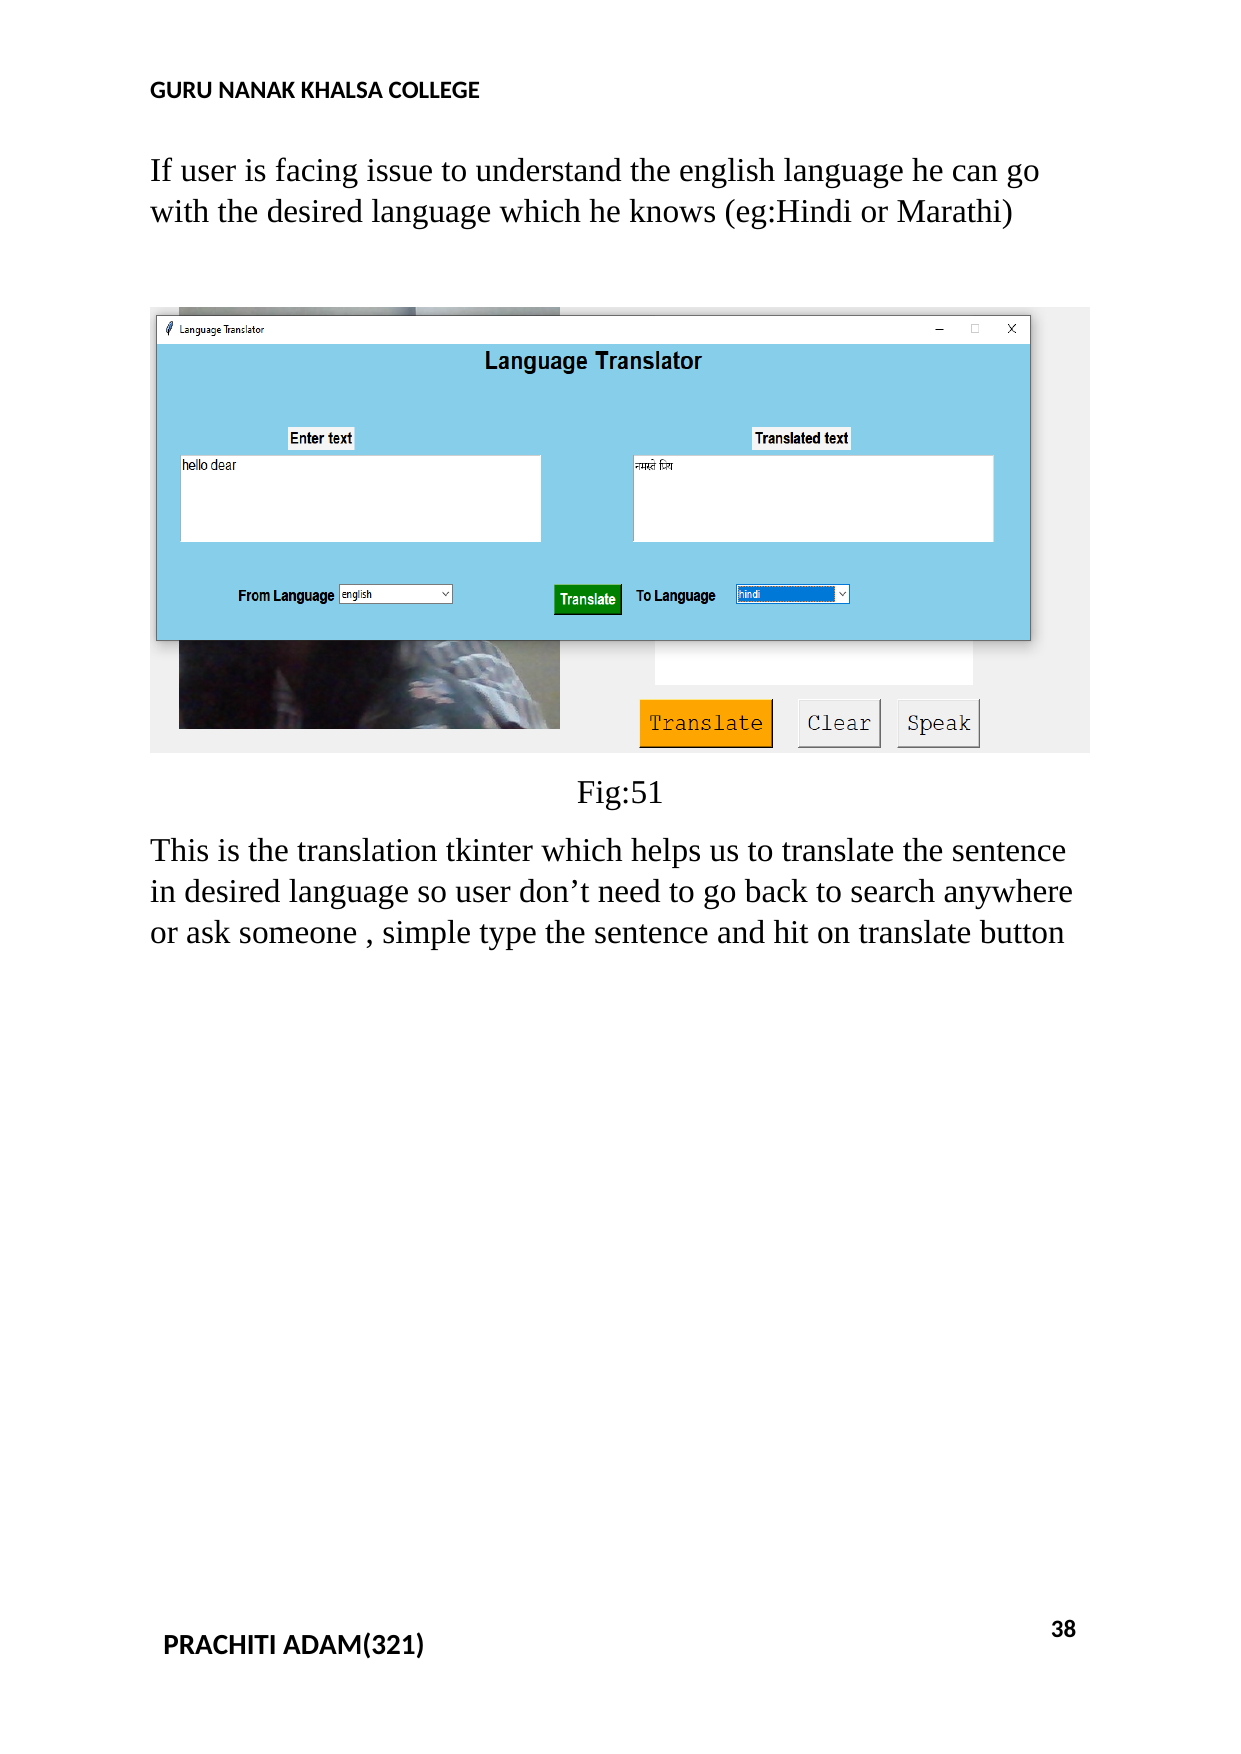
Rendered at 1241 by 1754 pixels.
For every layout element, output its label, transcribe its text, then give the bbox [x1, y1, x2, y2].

text This is the translation tkinter which helps us to translate the sentence in desired language so user don’t need to go back to search anywhere or ask someone , simple type the sentence and hit on translate button [150, 830, 1090, 951]
text Fig:51 [150, 772, 1090, 810]
text If user is facing issue to understand the english language he can go with the desired language which he knows (eg:Hindi or Marathi) [150, 150, 1090, 230]
picture [150, 307, 1090, 753]
